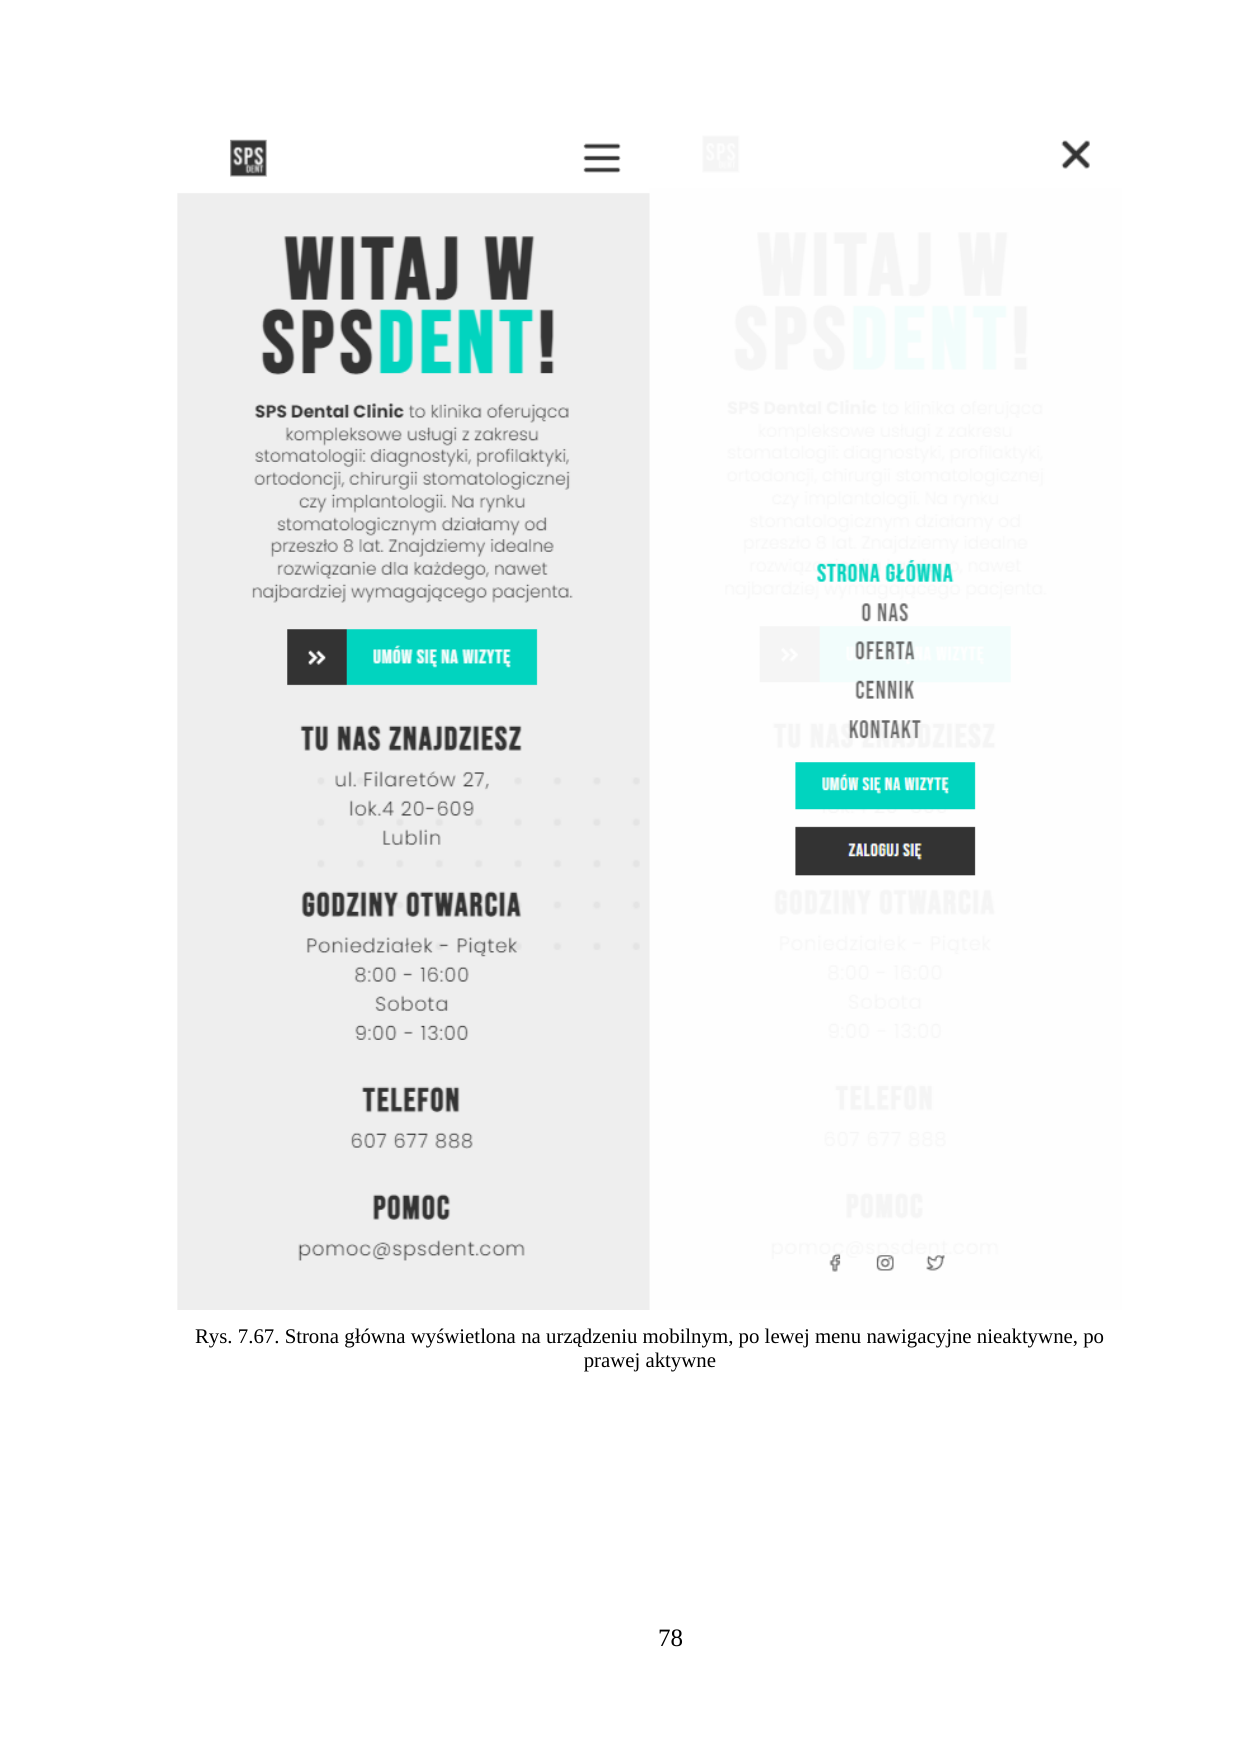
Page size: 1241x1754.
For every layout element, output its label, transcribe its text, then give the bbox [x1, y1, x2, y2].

picture [177, 118, 1123, 1310]
text Rys. 7.13. Strona główna wyświetlona na urządzeniu mobilnym, po lewej menu nawigacyjne nieaktywne, po prawej aktywne [177, 1324, 1122, 1372]
